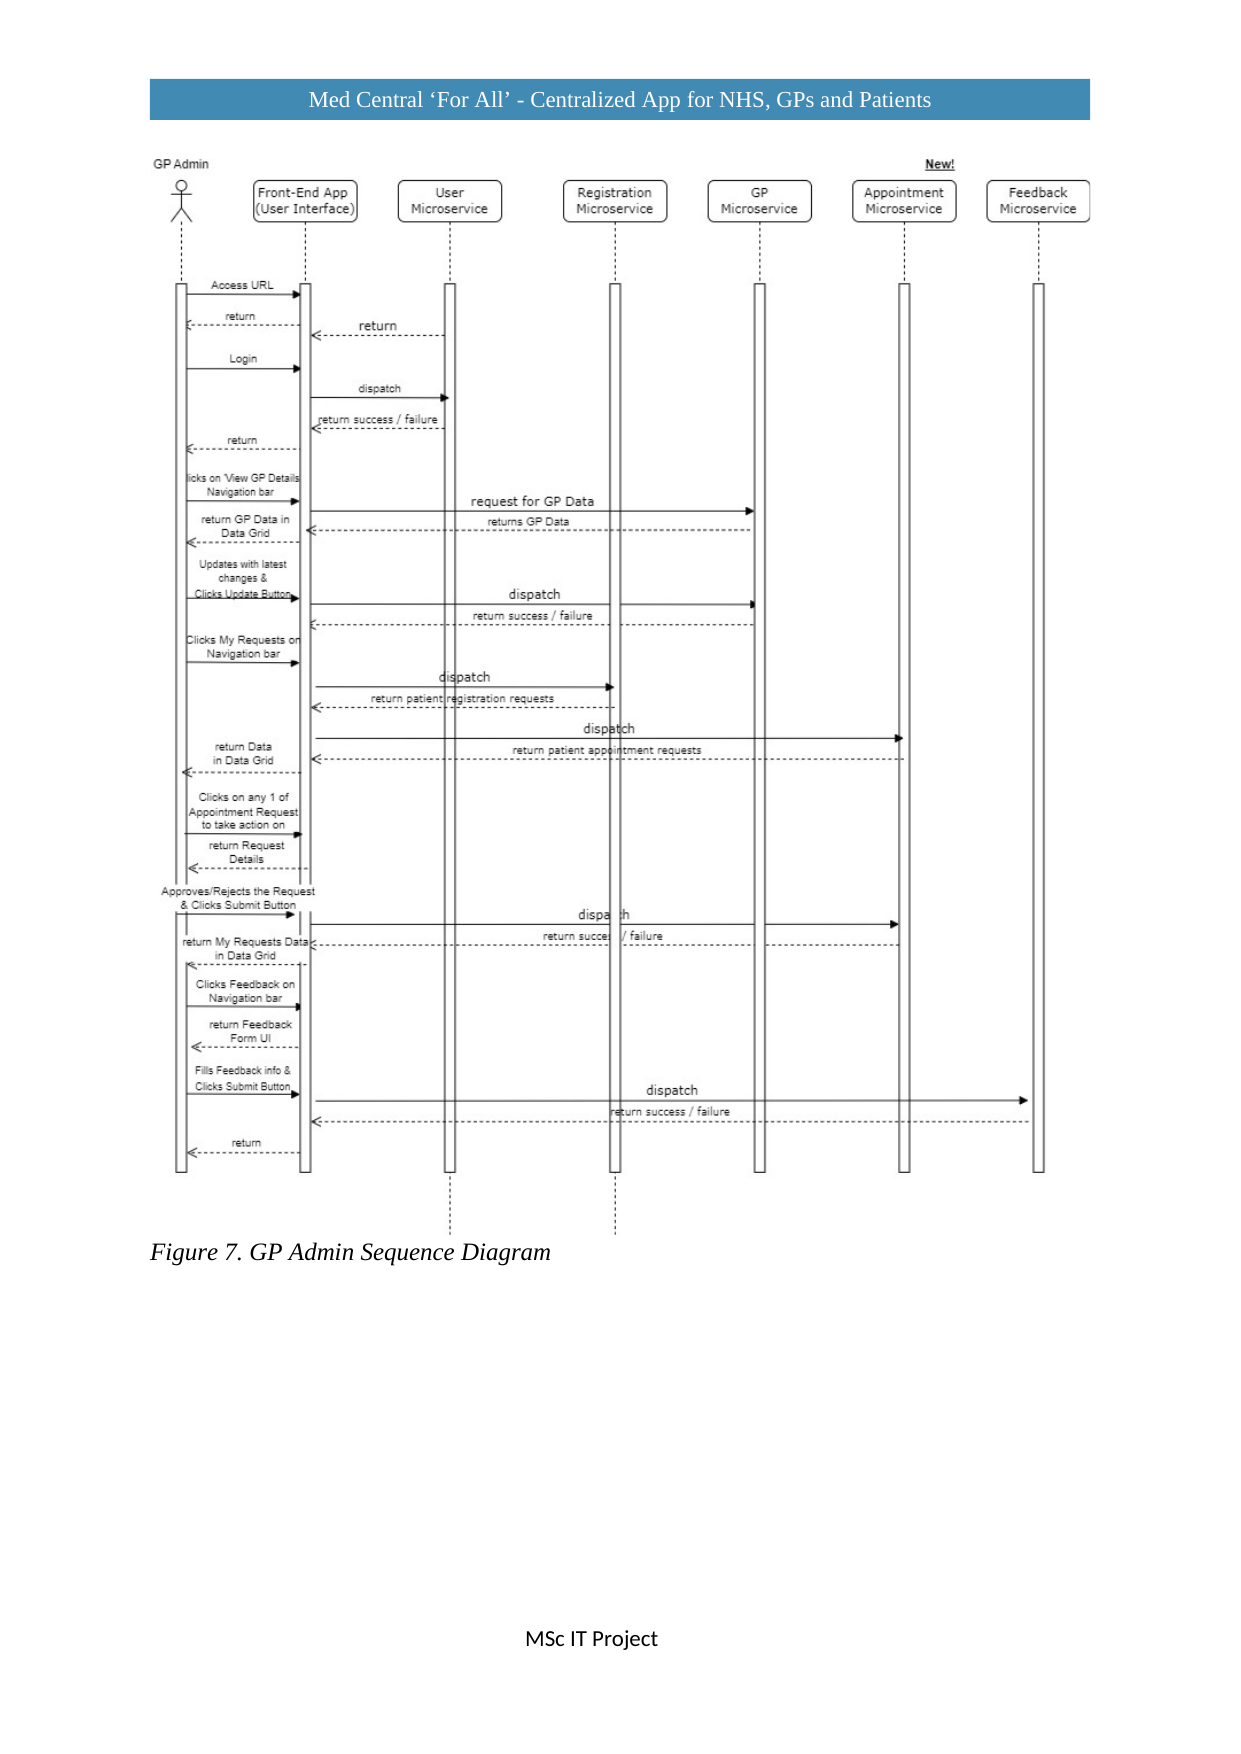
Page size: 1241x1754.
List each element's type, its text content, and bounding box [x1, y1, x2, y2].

text Figure 7. GP Admin Sequence Diagram [150, 1235, 1090, 1266]
picture [150, 150, 1091, 1235]
